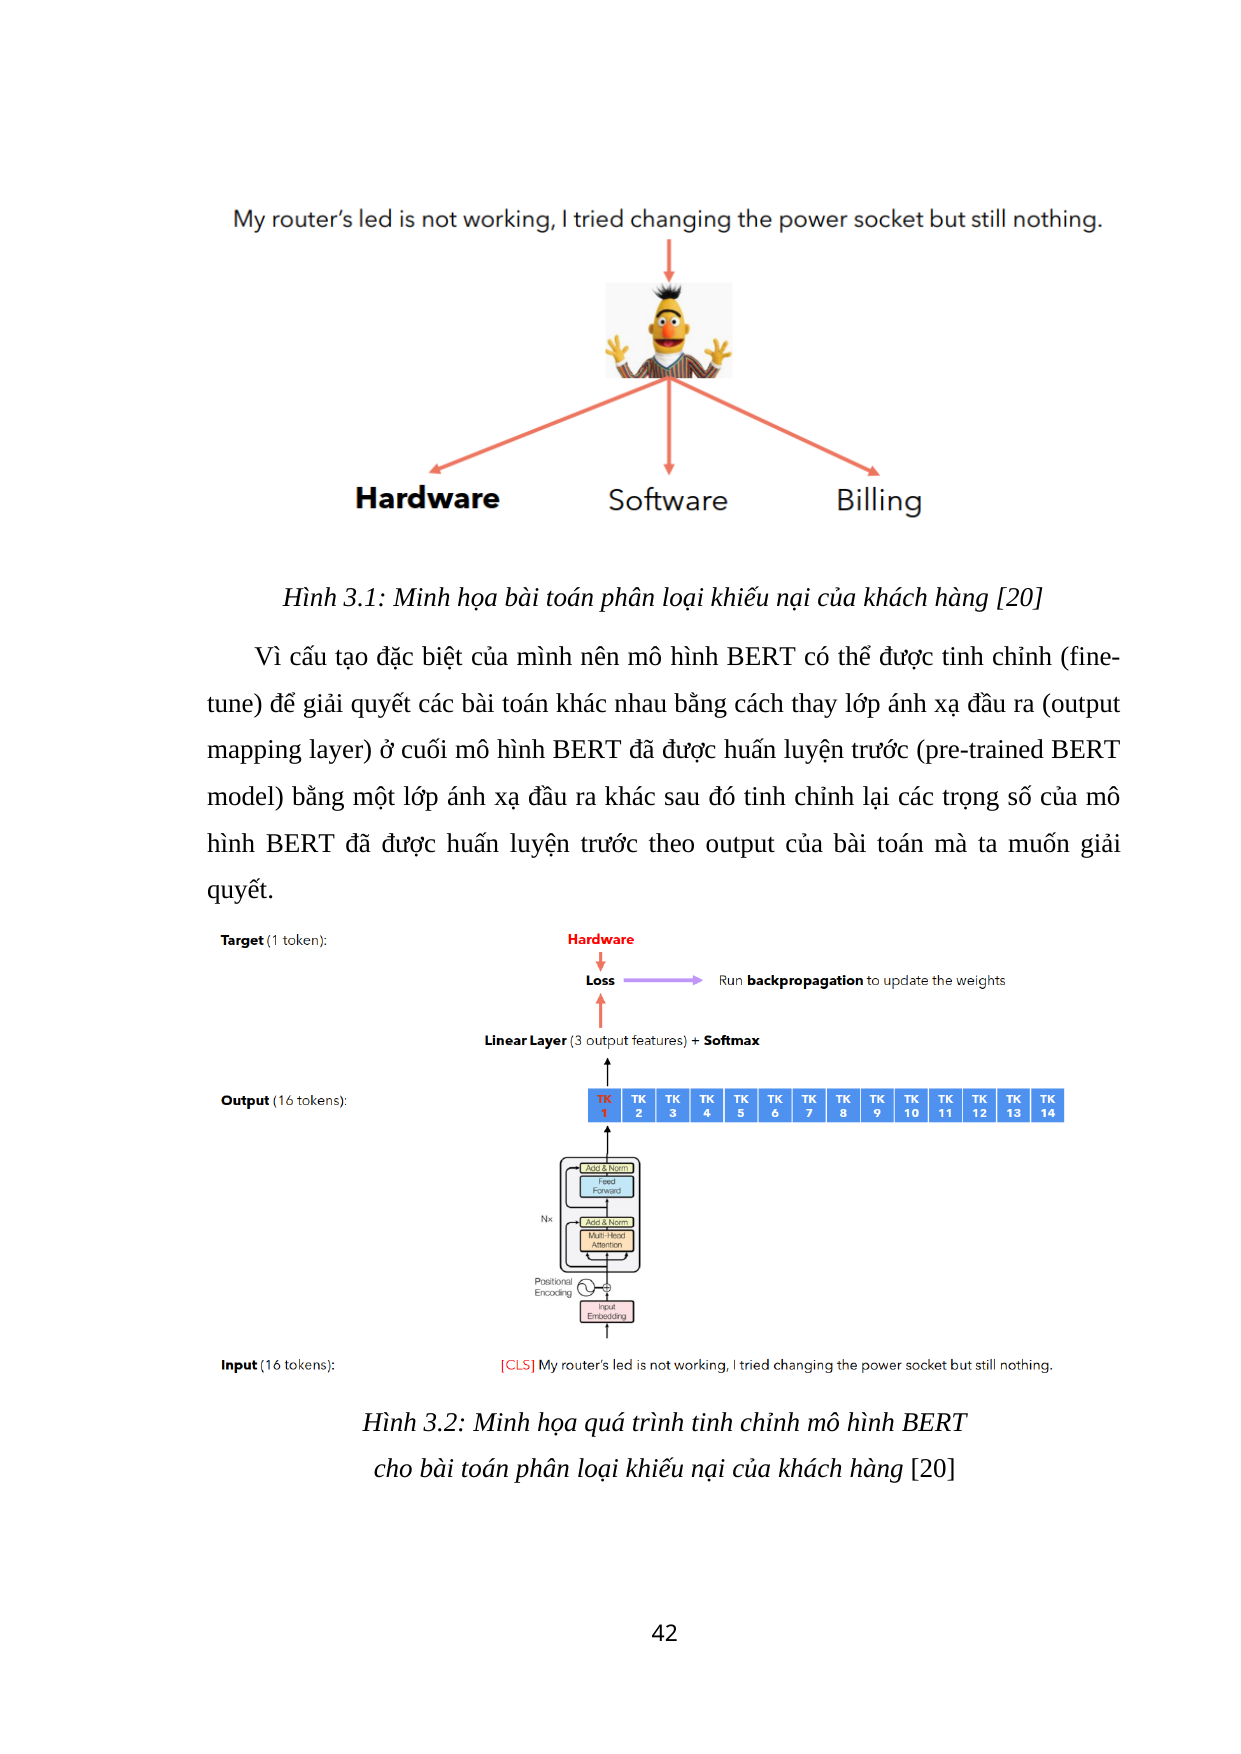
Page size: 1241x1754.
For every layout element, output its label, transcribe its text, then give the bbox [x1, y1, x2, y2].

text Hình 3.1: Minh họa bài toán phân loại khiếu nại của khách hàng [20] [207, 581, 1122, 612]
text Hình 3.2: Minh họa quá trình tinh chỉnh mô hình BERT [207, 1406, 1122, 1437]
text Vì cấu tạo đặc biệt của mình nên mô hình BERT có thể được tinh chỉnh (fine-tune) để giải quyết các bài toán khác nhau bằng cách thay lớp ánh xạ đầu ra (output mapping layer) ở cuối mô hình BERT đã được huấn luyện trước (pre-trained BERT model) bằng một lớp ánh xạ đầu ra khác sau đó tinh chỉnh lại các trọng số của mô hình BERT đã được huấn luyện trước theo output của bài toán mà ta muốn giải quyết. [207, 640, 1122, 905]
picture [206, 920, 1123, 1379]
picture [206, 177, 1123, 555]
text cho bài toán phân loại khiếu nại của khách hàng [20] [207, 1452, 1122, 1484]
